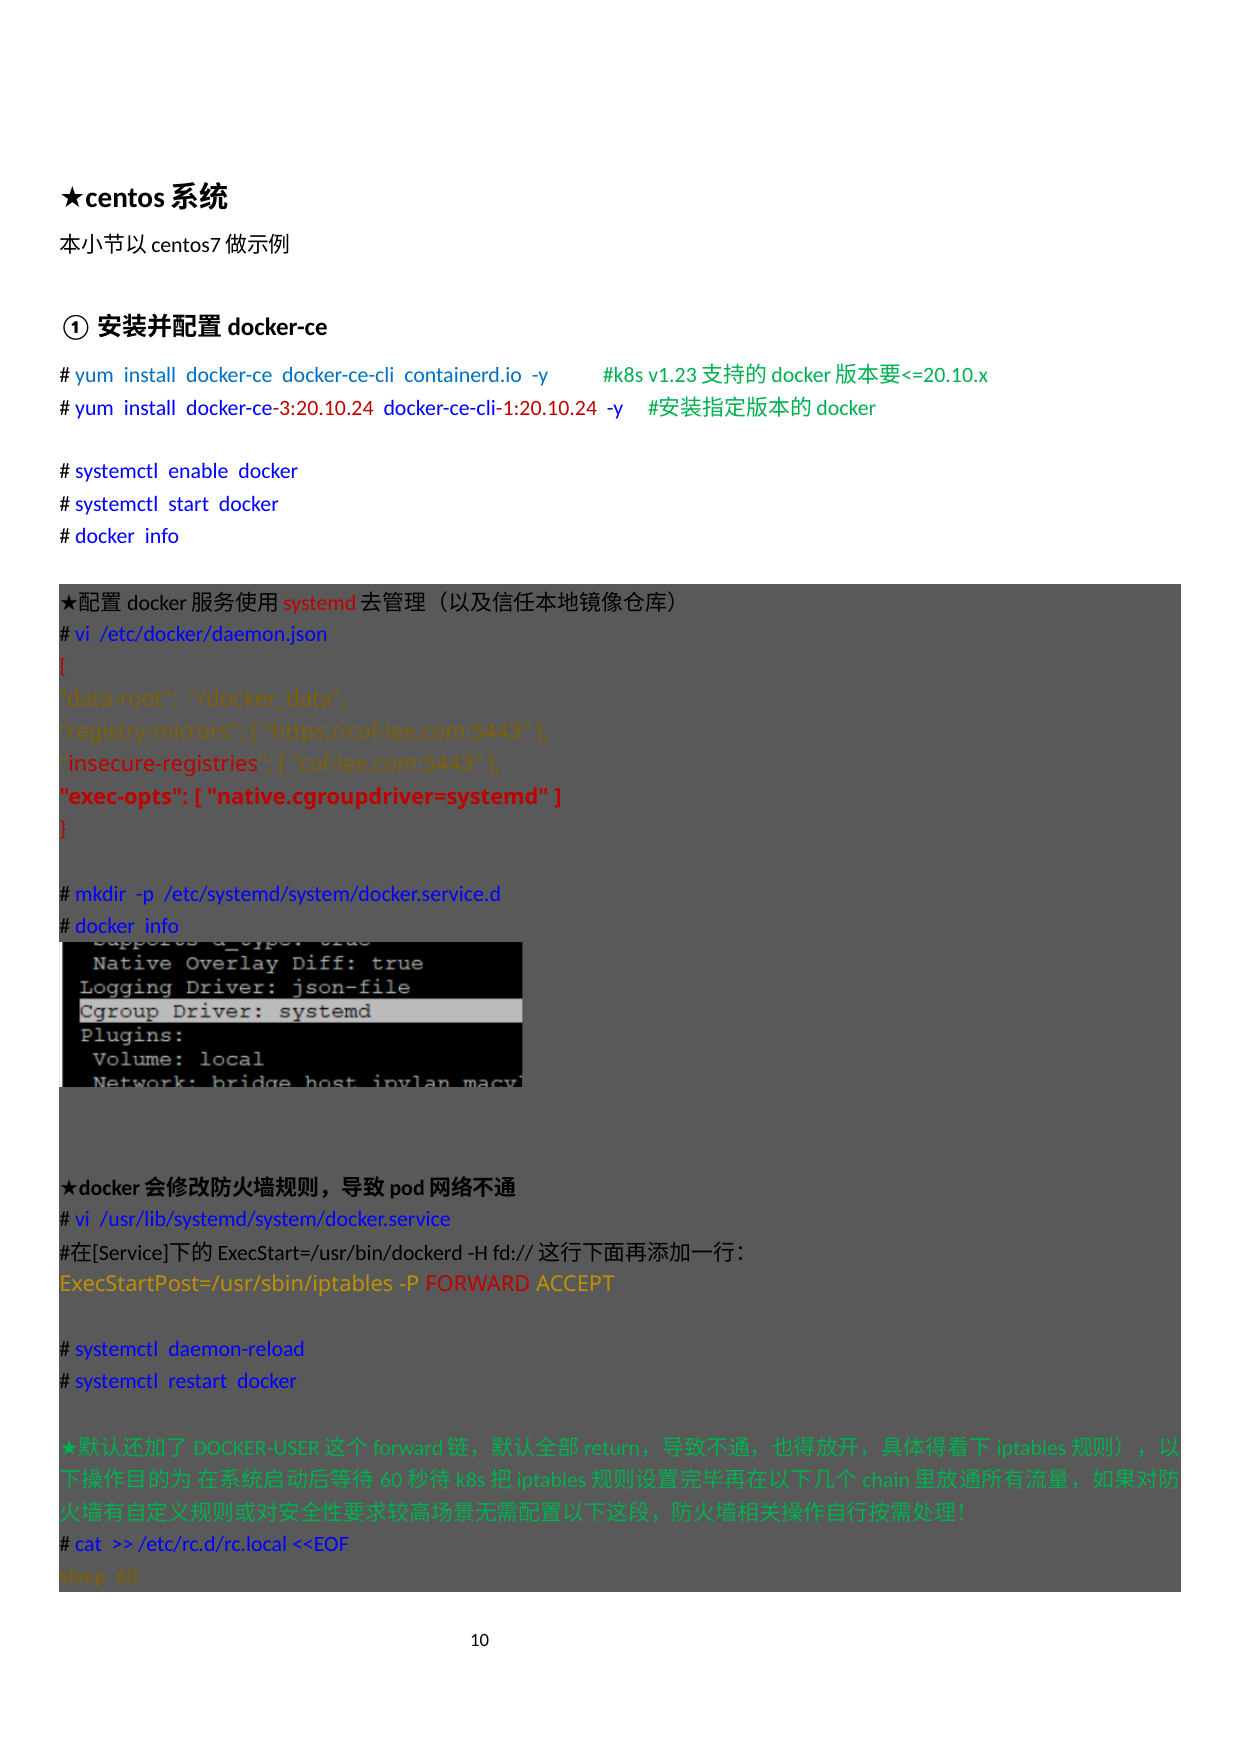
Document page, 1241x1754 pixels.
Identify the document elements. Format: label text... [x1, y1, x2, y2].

text # yum install docker-ce-3:20.10.24 docker-ce-cli-1:20.10.24 -y #安装指定版本的docker [59, 389, 1181, 422]
text { [59, 649, 1181, 682]
text # yum install docker-ce docker-ce-cli containerd.io -y #k8s v1.23支持的docker版本要<=20.10.x [59, 357, 1181, 389]
text # systemctl enable docker [59, 454, 1181, 487]
text # systemctl start docker [59, 487, 1181, 519]
text } [59, 812, 1181, 844]
text ★centos系统 [59, 162, 1181, 227]
picture [59, 942, 523, 1087]
text # vi /etc/docker/daemon.json [59, 617, 1181, 649]
text "insecure-registries": [ "cof-lee.com:5443" ], [59, 747, 1181, 779]
text 本小节以centos7做示例 [59, 227, 1181, 259]
text ★配置docker服务使用systemd去管理（以及信任本地镜像仓库） [59, 584, 1181, 617]
text #在[Service]下的ExecStart=/usr/bin/dockerd -H fd:// 这行下面再添加一行： [59, 1234, 1181, 1267]
text sleep 60 [59, 1559, 1181, 1592]
text ★docker会修改防火墙规则，导致pod网络不通 [59, 1169, 1181, 1202]
text ExecStartPost=/usr/sbin/iptables -P FORWARD ACCEPT [59, 1267, 1181, 1299]
text ★默认还加了DOCKER-USER这个forward链，默认全部return，导致不通，也得放开，具体得看下iptables规则），以下操作目的为 在系统启动后等待60秒待k8s把iptables规则设置完毕再在以下几个chain里放通所有流量，如果对防火墙有自定义规则或对安全性要求较高场景无需配置以下这段，防火墙相关操作自行按需处理！ [59, 1429, 1181, 1527]
text # systemctl daemon-reload [59, 1332, 1181, 1364]
text "data-root": "/docker_data", [59, 682, 1181, 714]
text # systemctl restart docker [59, 1364, 1181, 1397]
text # docker info [59, 909, 1181, 942]
text # vi /usr/lib/systemd/system/docker.service [59, 1202, 1181, 1234]
text # cat >> /etc/rc.d/rc.local <<EOF [59, 1527, 1181, 1559]
text ①安装并配置docker-ce [59, 292, 1181, 357]
text # mkdir -p /etc/systemd/system/docker.service.d [59, 877, 1181, 909]
text "registry-mirrors": [ "https://cof-lee.com:5443" ], [59, 714, 1181, 747]
text "exec-opts": [ "native.cgroupdriver=systemd" ] [59, 779, 1181, 812]
text # docker info [59, 519, 1181, 552]
